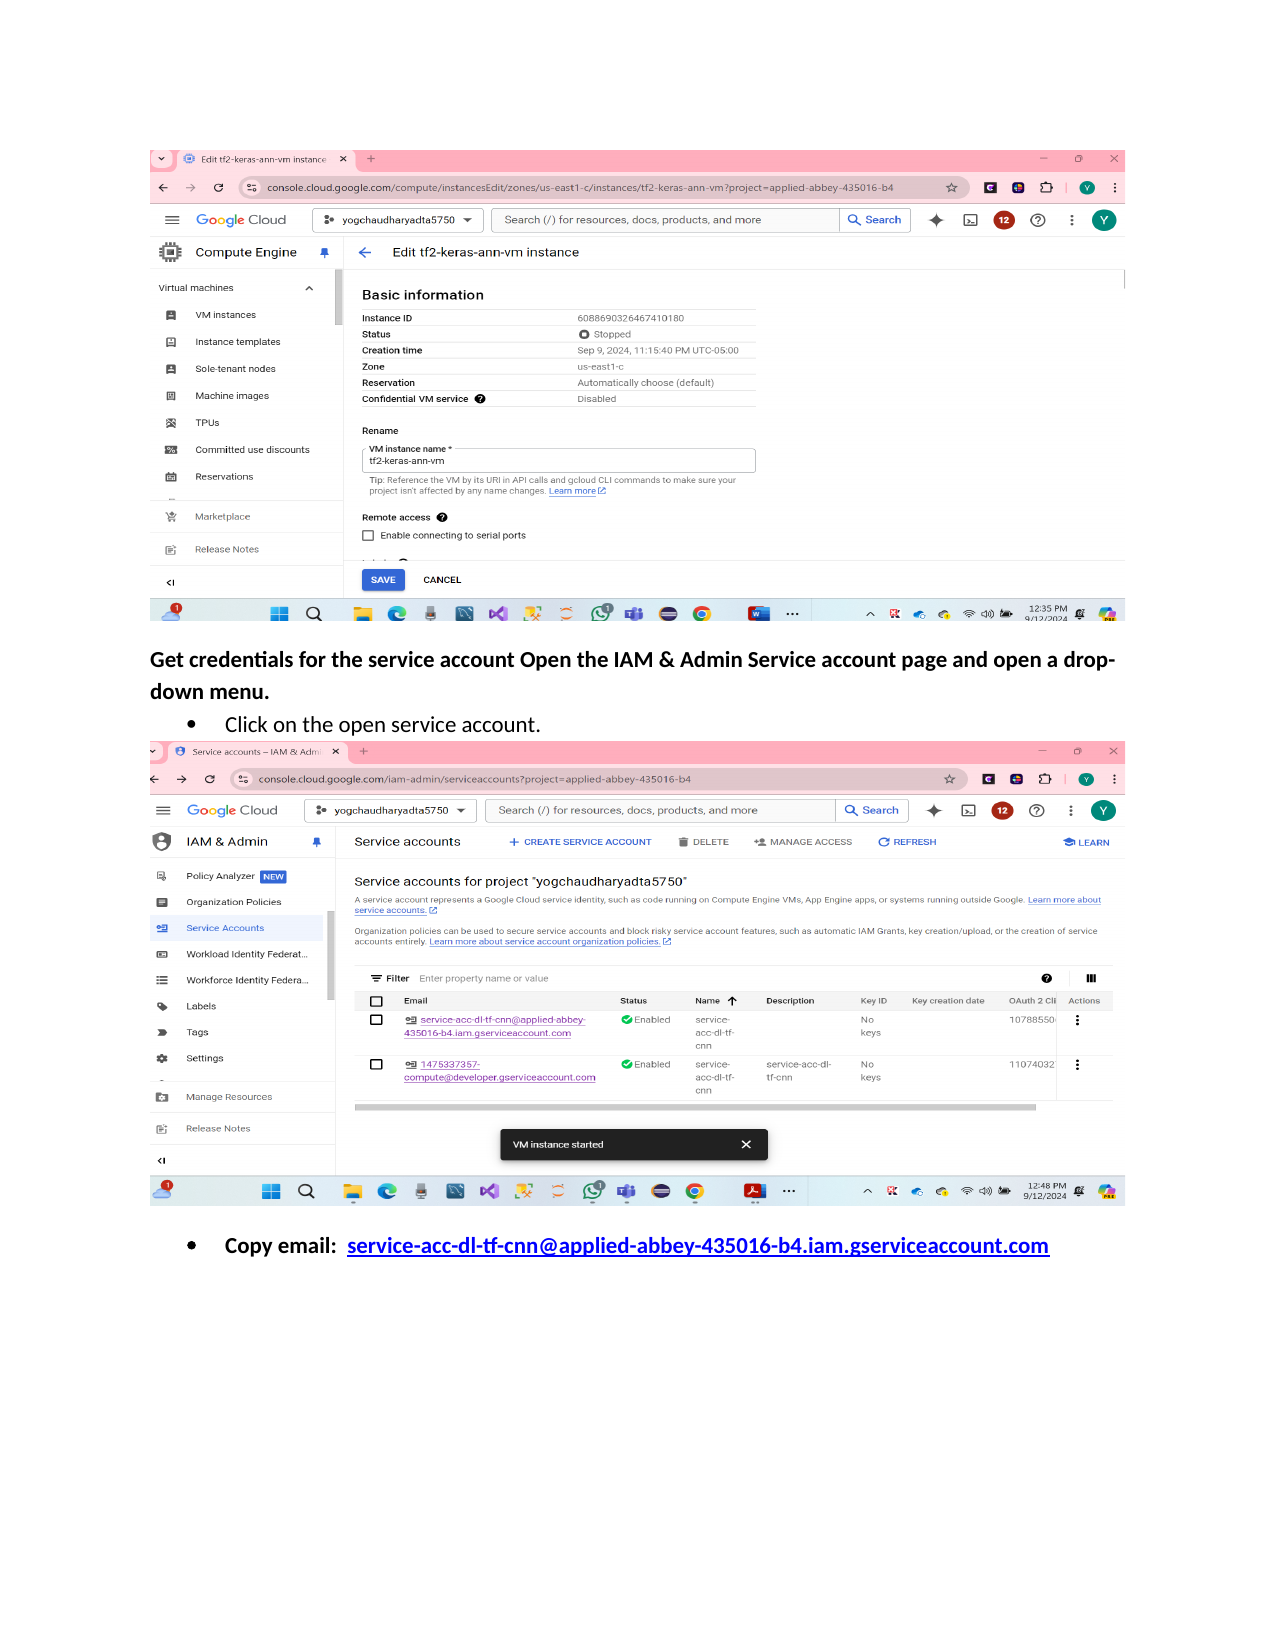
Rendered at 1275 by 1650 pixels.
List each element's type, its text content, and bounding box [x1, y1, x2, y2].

list Copy email: service-acc-dl-tf-cnn@applied-abbey-435016-b4.iam.gserviceaccount.com [187, 1231, 1125, 1259]
picture [150, 150, 1125, 621]
list Click on the open service account. [187, 710, 1125, 738]
picture [150, 741, 1125, 1206]
text Get credentials for the service account Open the IAM & Admin Service account page and open a drop-down menu. [150, 645, 1125, 706]
